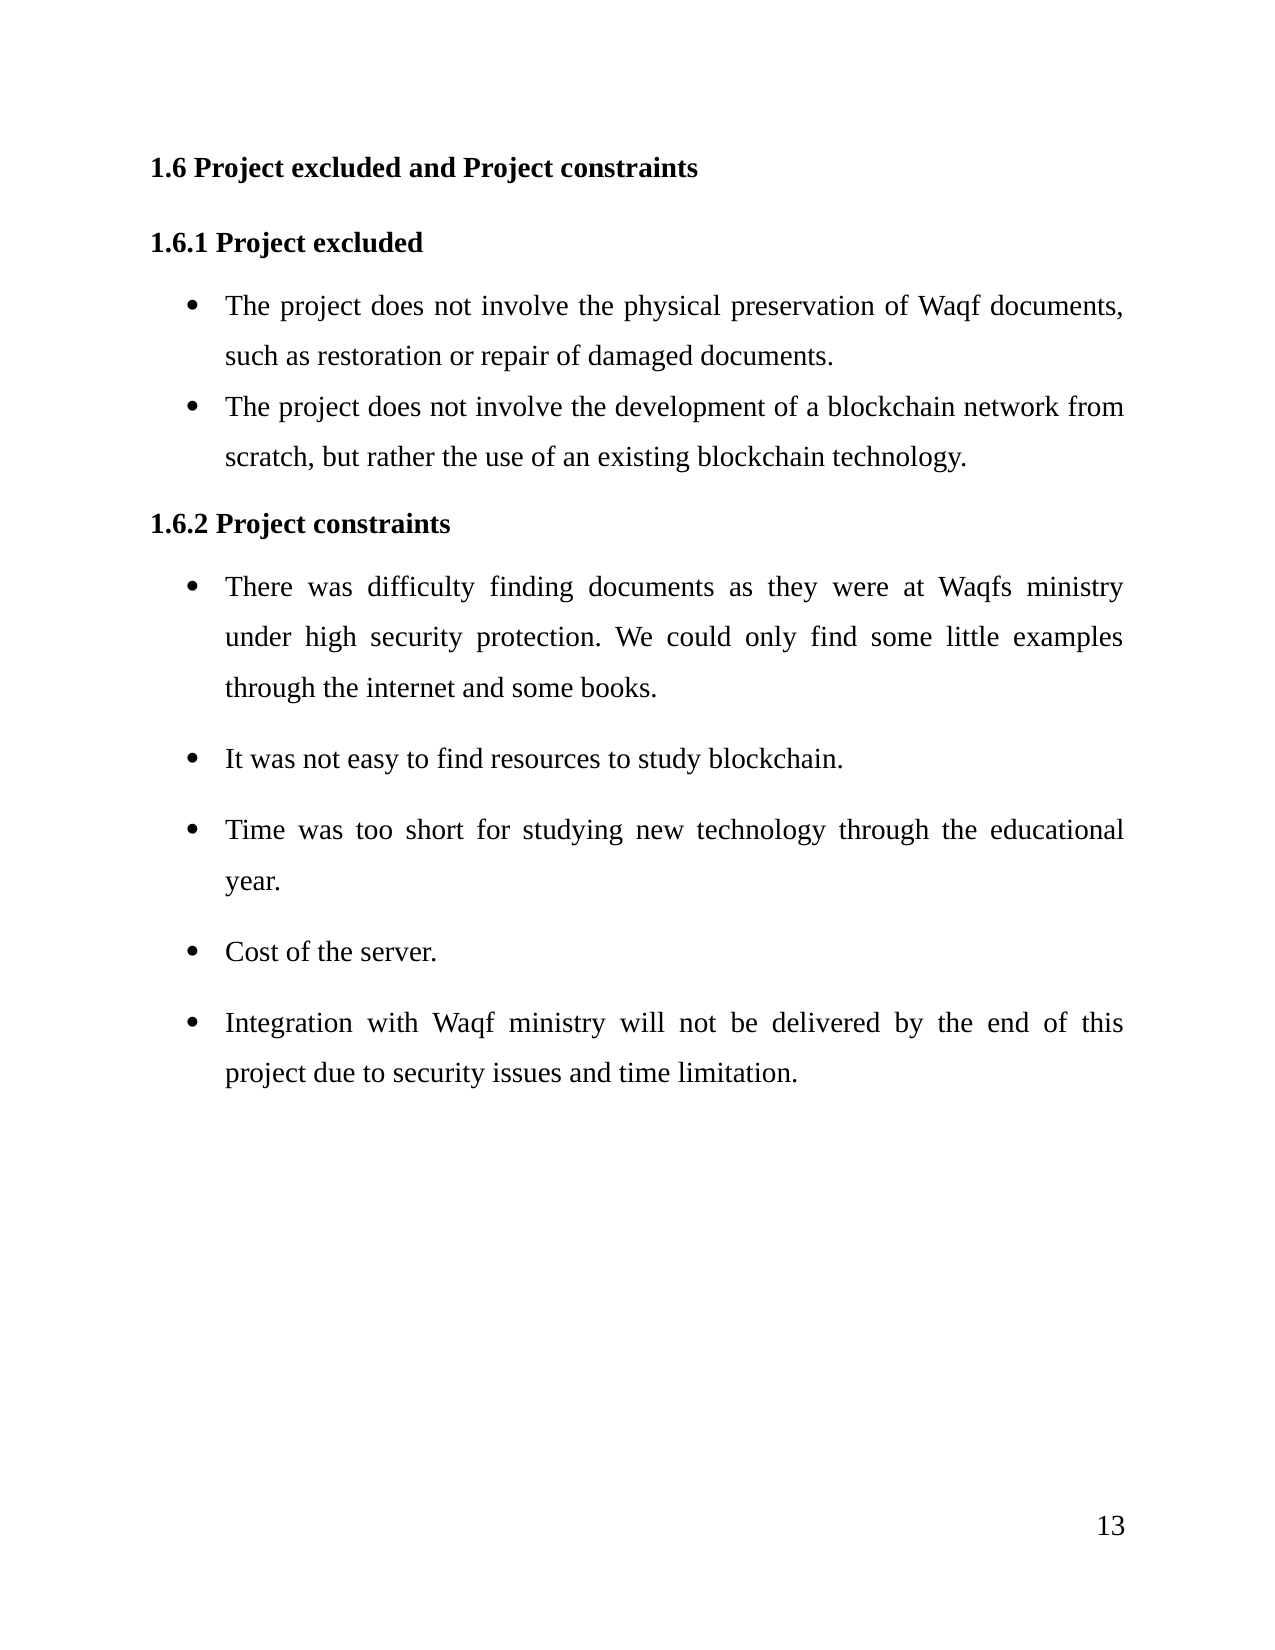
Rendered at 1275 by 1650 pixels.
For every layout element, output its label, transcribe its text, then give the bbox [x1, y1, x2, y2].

subtitle Project constraints [150, 506, 1125, 540]
list There was difficulty finding documents as they were at Waqfs ministry under high security protection. We could only find some little examples through the internet and some books. [187, 569, 1125, 703]
list Integration with Waqf ministry will not be delivered by the end of this project due to security issues and time limitation. [187, 1005, 1125, 1089]
list Cost of the server. [187, 934, 1125, 967]
list It was not easy to find resources to study blockchain. [187, 741, 1125, 774]
list The project does not involve the development of a blockchain network from scratch, but rather the use of an existing blockchain technology. [187, 389, 1125, 473]
list Time was too short for studying new technology through the educational year. [187, 812, 1125, 896]
list The project does not involve the physical preservation of Waqf documents, such as restoration or repair of damaged documents. [187, 288, 1125, 372]
subtitle Project excluded [150, 225, 1125, 259]
subtitle Project excluded and Project constraints [150, 150, 1125, 183]
